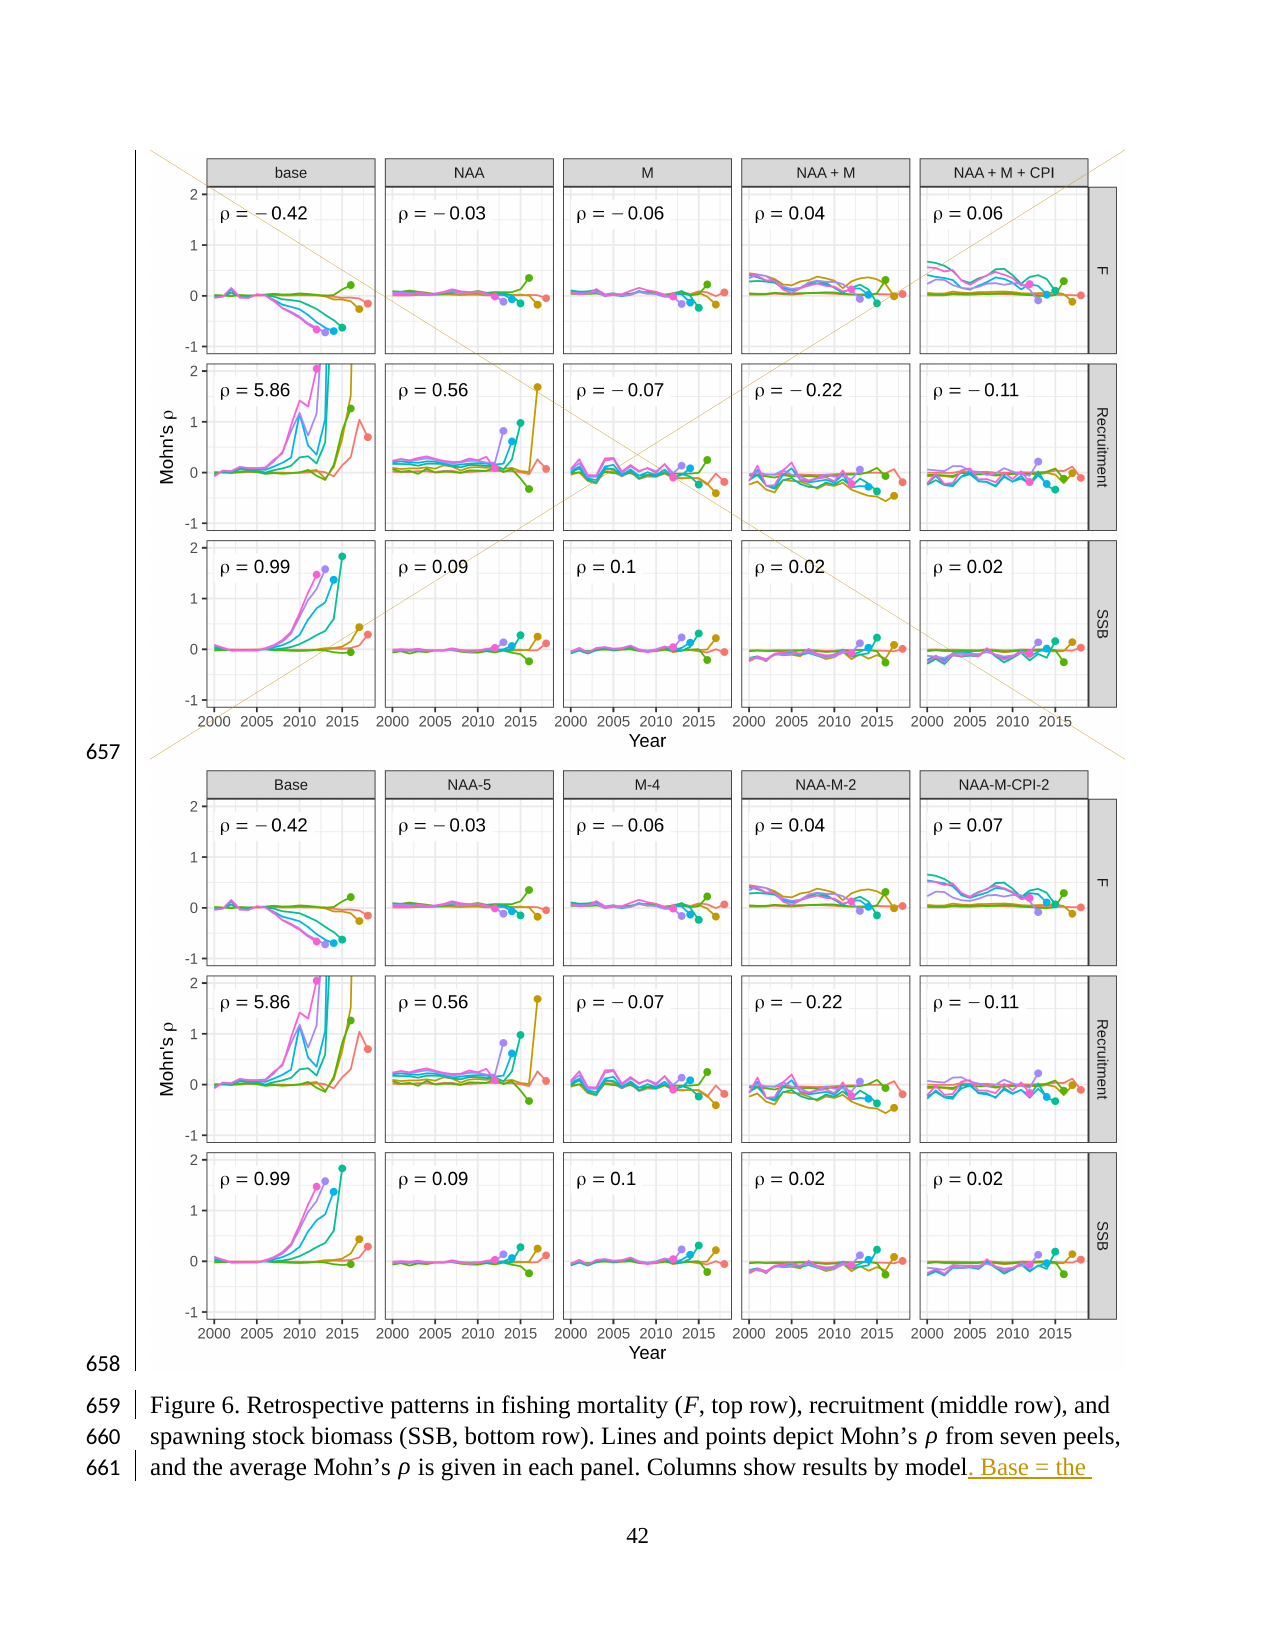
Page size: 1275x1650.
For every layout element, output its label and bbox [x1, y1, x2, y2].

picture [150, 761, 1125, 1372]
picture [639, 151, 1125, 758]
text [150, 1390, 1125, 1481]
picture [618, 456, 660, 474]
picture [152, 150, 1123, 454]
picture [151, 470, 1124, 760]
picture [601, 467, 614, 476]
picture [150, 151, 636, 758]
